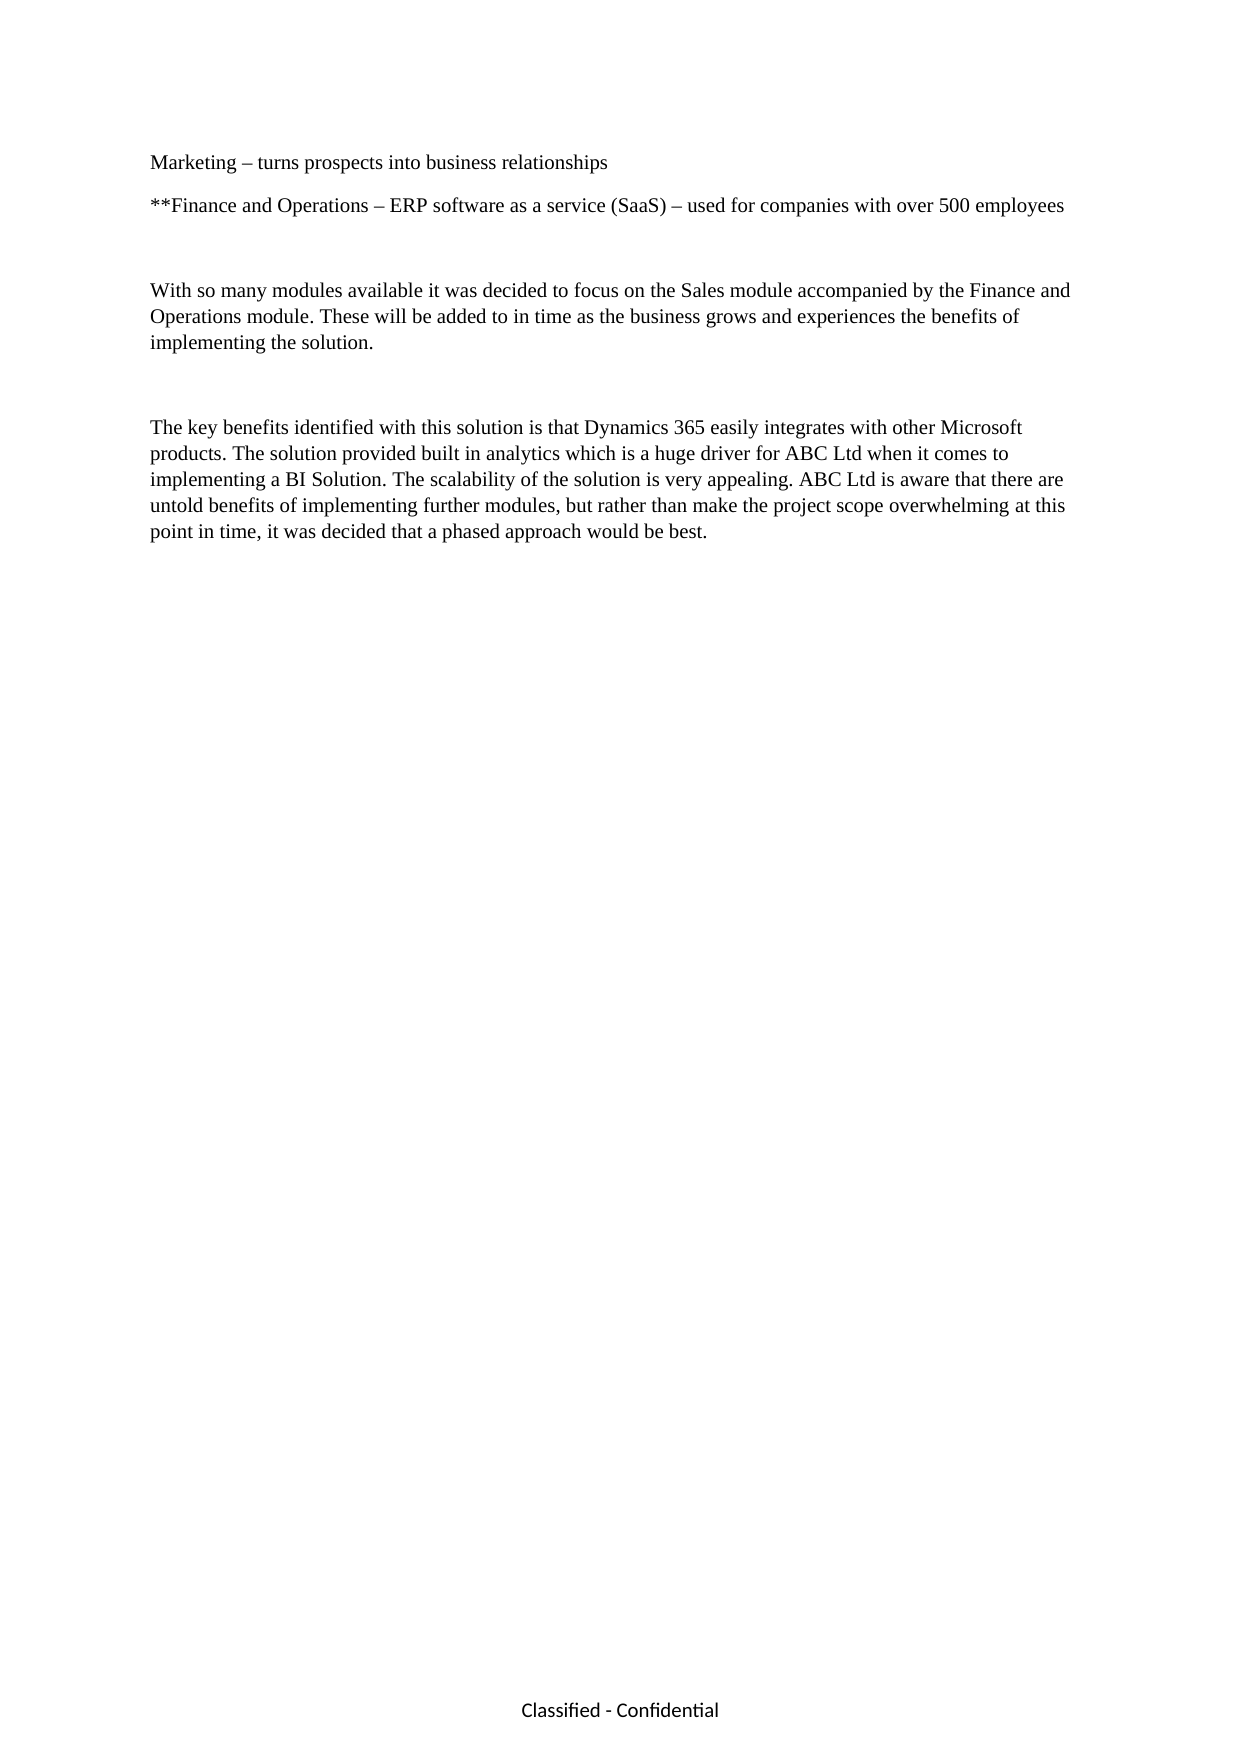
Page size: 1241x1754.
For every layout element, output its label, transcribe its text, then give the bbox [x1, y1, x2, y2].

text Marketing – turns prospects into business relationships [150, 150, 1090, 174]
text The key benefits identified with this solution is that Dynamics 365 easily integrates with other Microsoft products. The solution provided built in analytics which is a huge driver for ABC Ltd when it comes to implementing a BI Solution. The scalability of the solution is very appealing. ABC Ltd is aware that there are untold benefits of implementing further modules, but rather than make the project scope overwhelming at this point in time, it was decided that a phased approach would be best. [150, 415, 1090, 543]
text With so many modules available it was decided to focus on the Sales module accompanied by the Finance and Operations module. These will be added to in time as the business grows and experiences the benefits of implementing the solution. [150, 278, 1090, 354]
text **Finance and Operations – ERP software as a service (SaaS) – used for companies with over 500 employees [150, 193, 1090, 217]
